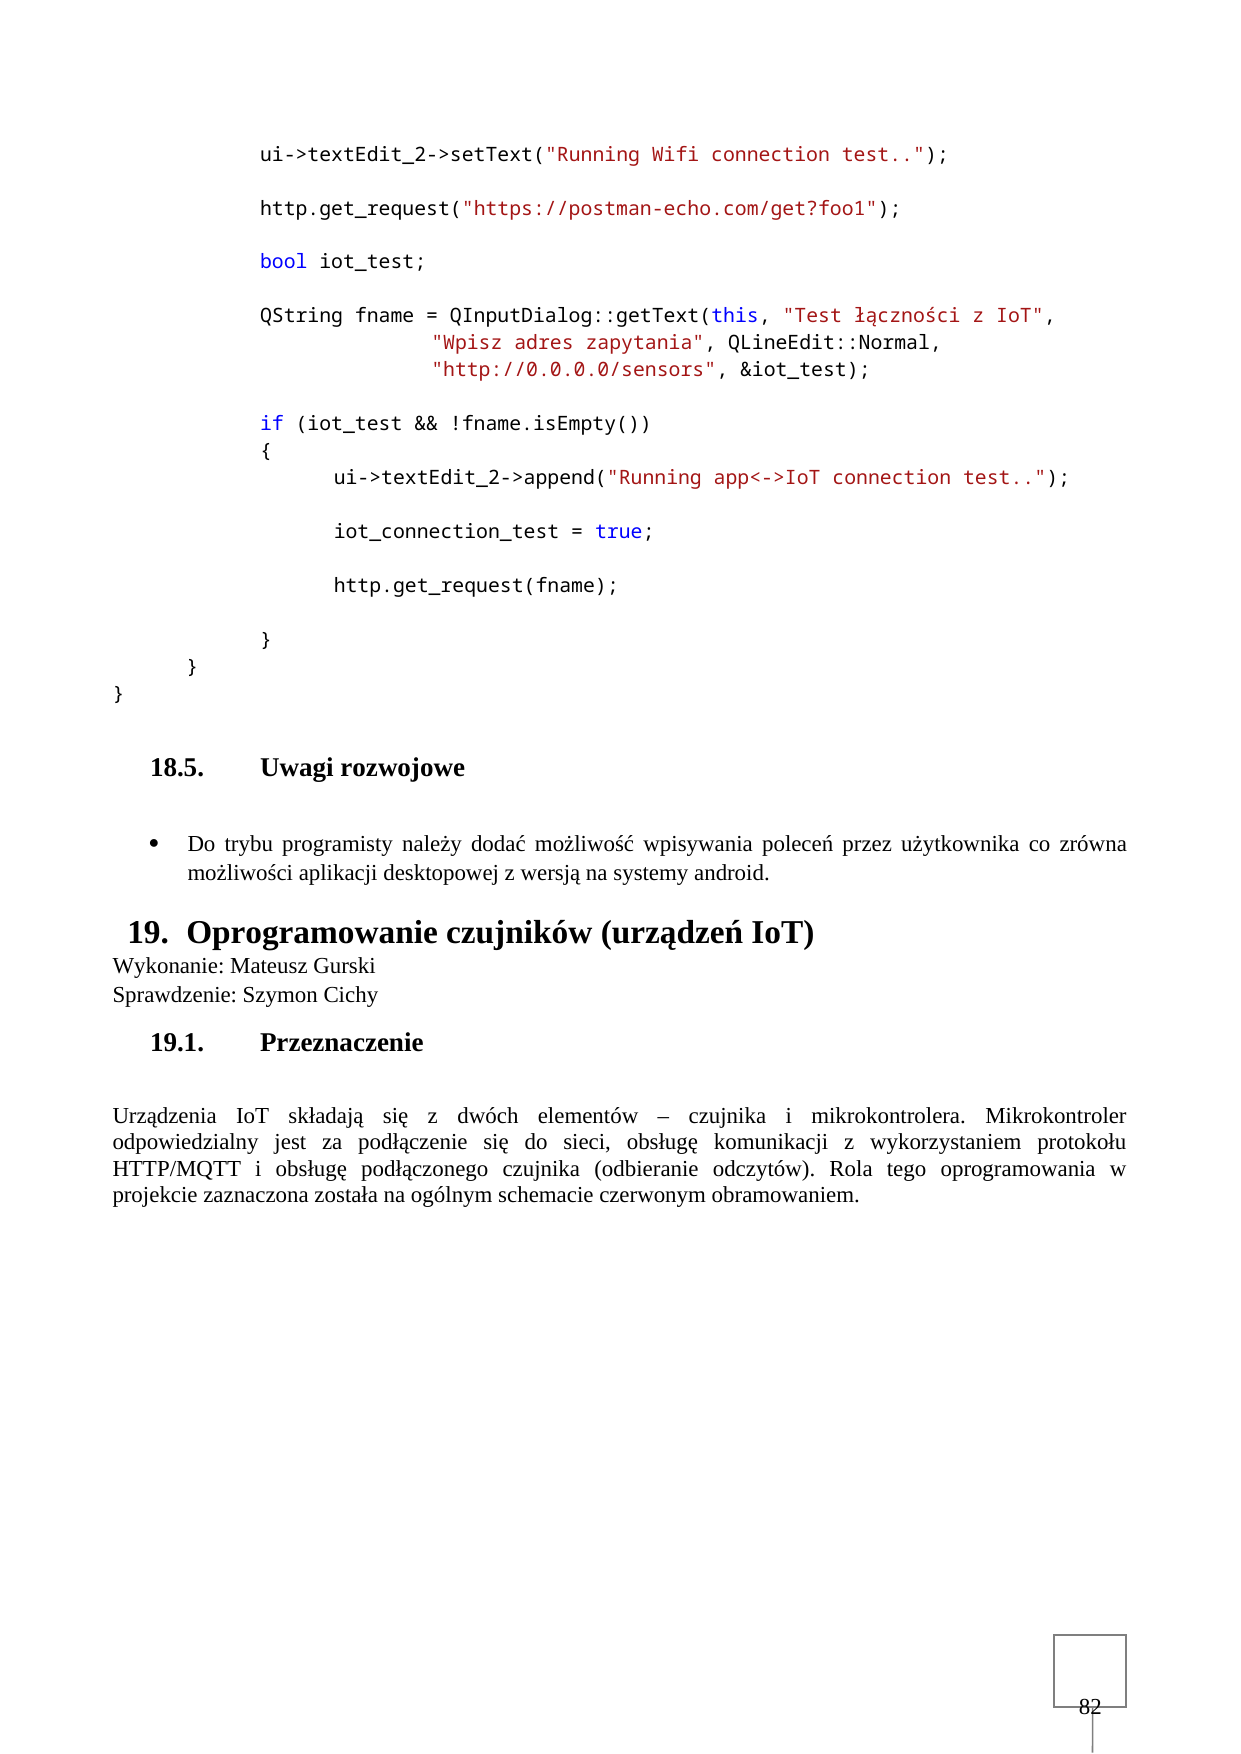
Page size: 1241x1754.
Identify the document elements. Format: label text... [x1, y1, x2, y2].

subtitle Przeznaczenie [150, 1026, 1128, 1057]
text Urządzenia IoT składają się z dwóch elementów – czujnika i mikrokontrolera. Mikrokontroler odpowiedzialny jest za podłączenie się do sieci, obsługę komunikacji z wykorzystaniem protokołu HTTP/MQTT i obsługę podłączonego czujnika (odbieranie odczytów). Rola tego oprogramowania w projekcie zaznaczona została na ogólnym schemacie czerwonym obramowaniem. [112, 1102, 1128, 1207]
text http.get_request(fname); [112, 571, 1128, 598]
text } [112, 625, 1128, 652]
text "http://0.0.0.0/sensors", &iot_test); [333, 356, 1128, 383]
text } [112, 679, 1128, 706]
text { [112, 437, 1128, 463]
text ui->textEdit_2->setText("Running Wifi connection test.."); [112, 140, 1128, 167]
text Wykonanie: Mateusz Gurski Sprawdzenie: Szymon Cichy [112, 953, 1128, 1007]
text } [112, 652, 1128, 679]
text "Wpisz adres zapytania", QLineEdit::Normal, [333, 329, 1128, 356]
text if (iot_test && !fname.isEmpty()) [112, 409, 1128, 437]
list Do trybu programisty należy dodać możliwość wpisywania poleceń przez użytkownika co zrówna możliwości aplikacji desktopowej z wersją na systemy android. [150, 830, 1128, 885]
text iot_connection_test = true; [112, 517, 1128, 544]
text bool iot_test; [112, 248, 1128, 275]
text QString fname = QInputDialog::getText(this, "Test łączności z IoT", [112, 302, 1128, 329]
subtitle Oprogramowanie czujników (urządzeń IoT) [127, 912, 1128, 950]
text ui->textEdit_2->append("Running app<->IoT connection test.."); [112, 463, 1128, 491]
subtitle Uwagi rozwojowe [150, 751, 1128, 783]
text http.get_request("https://postman-echo.com/get?foo1"); [112, 194, 1128, 221]
